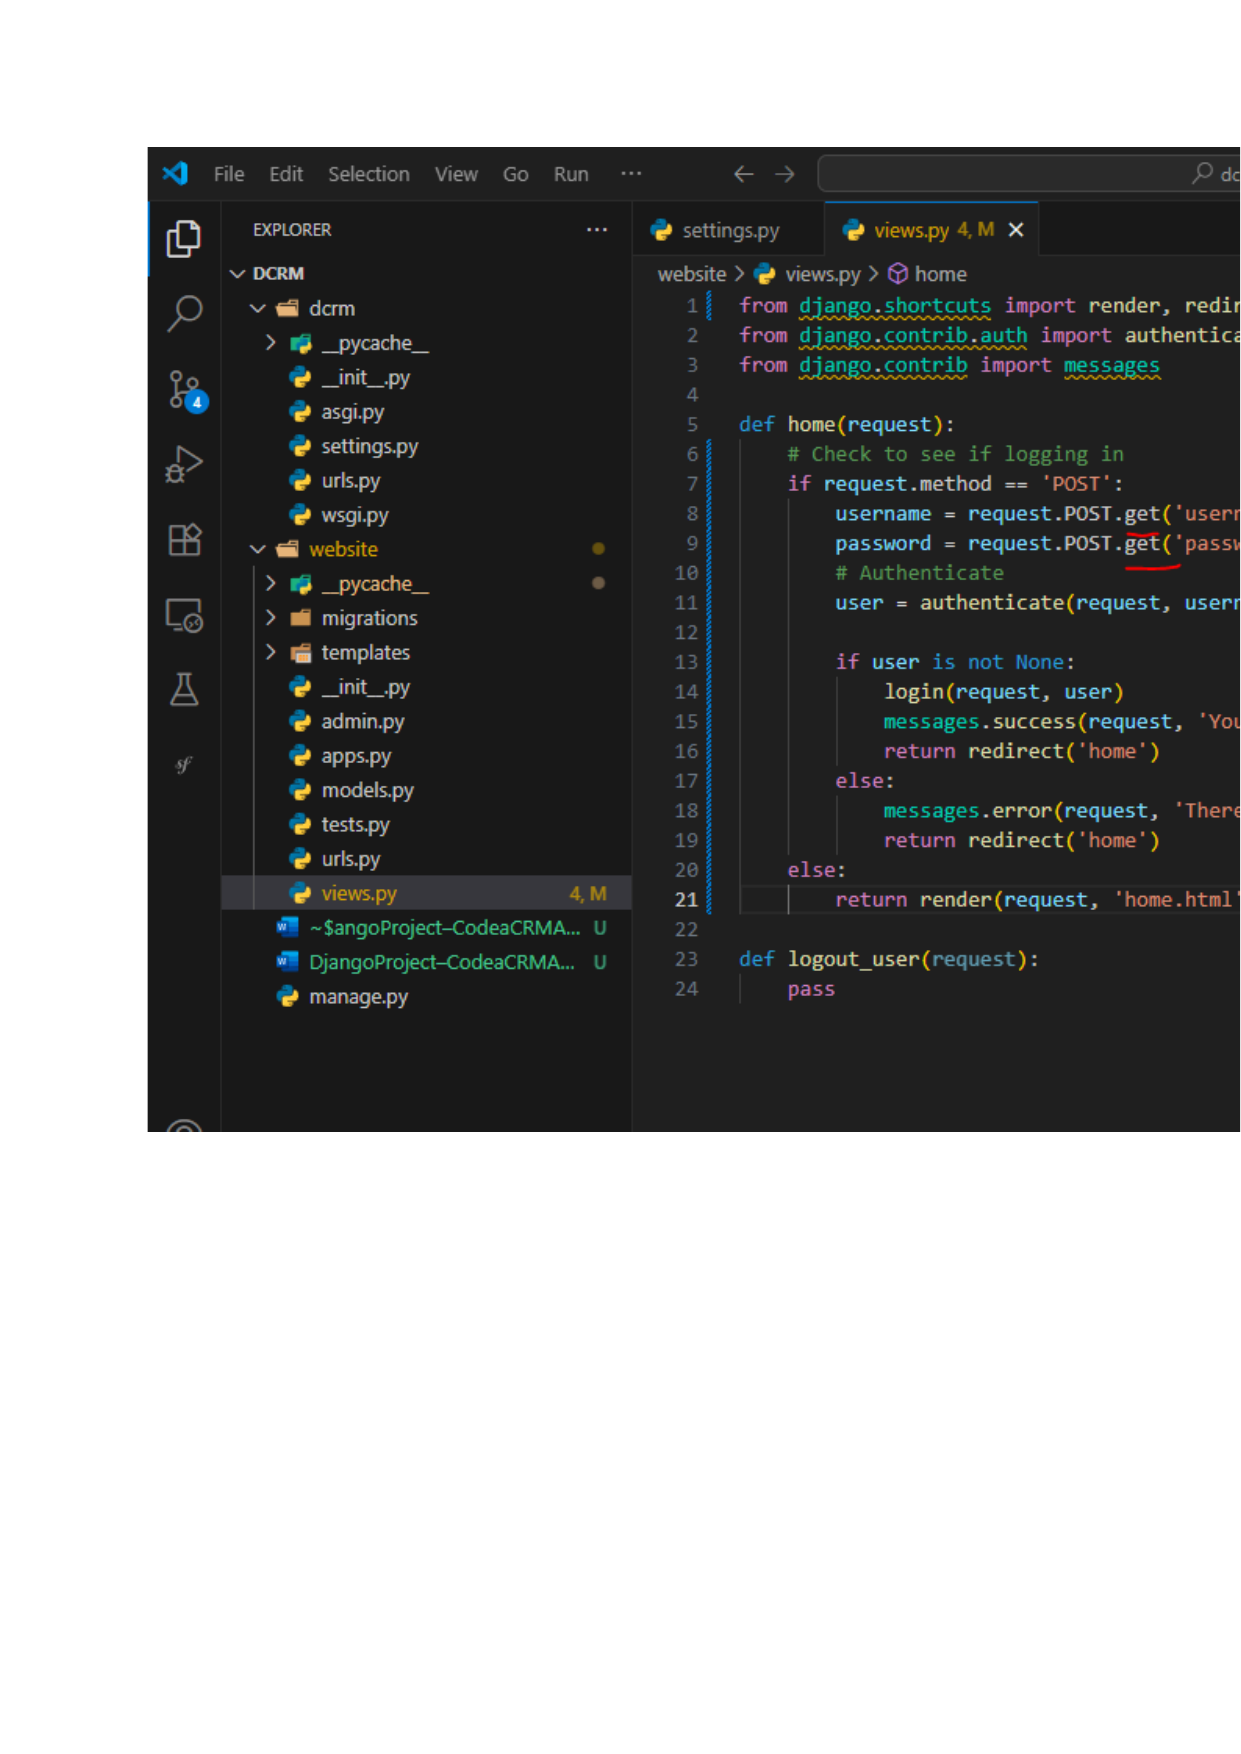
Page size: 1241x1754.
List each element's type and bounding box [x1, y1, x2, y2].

picture [147, 147, 1241, 1132]
